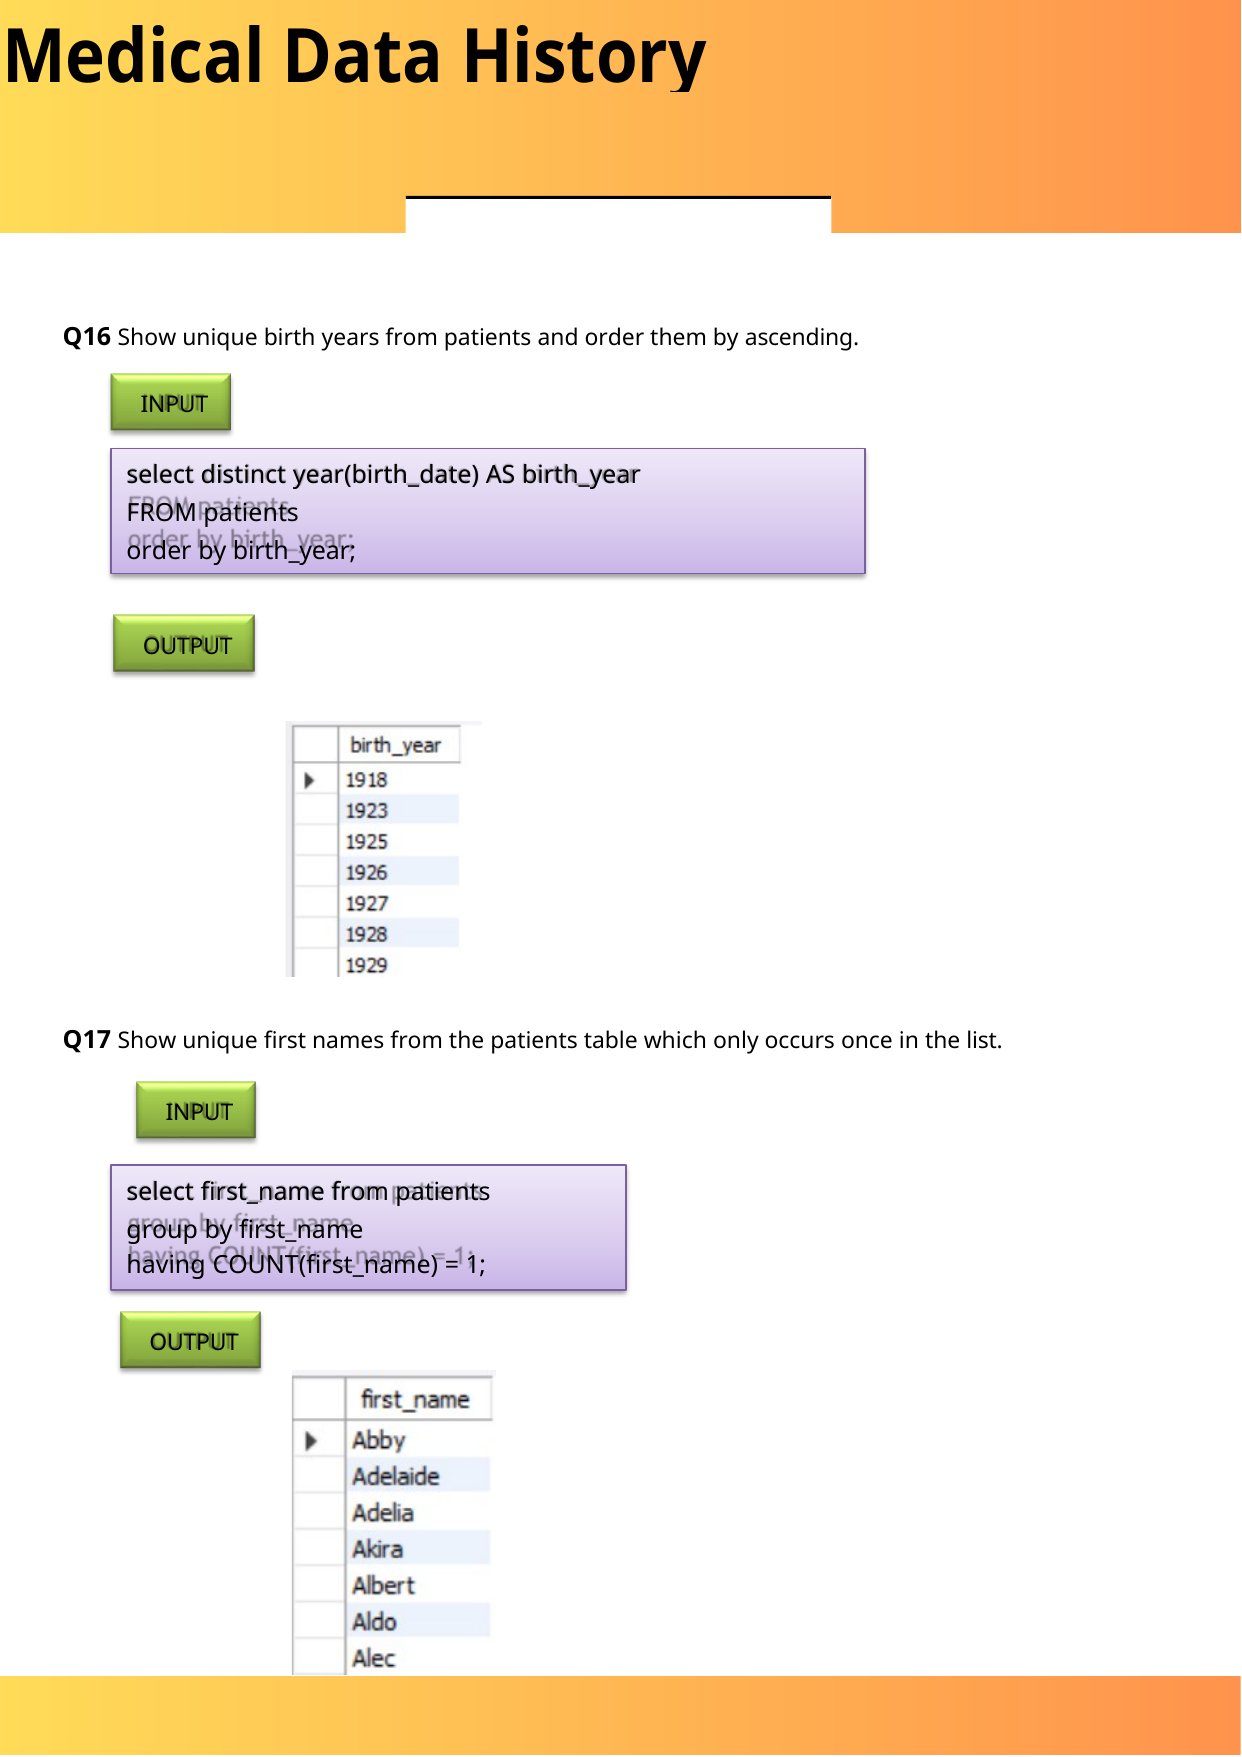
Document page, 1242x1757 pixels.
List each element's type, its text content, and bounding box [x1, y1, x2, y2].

picture [105, 372, 236, 439]
text Q16 Show unique birth years from patients and order them by ascending. [62, 318, 1242, 352]
picture [130, 1080, 261, 1147]
picture [0, 0, 1241, 233]
picture [115, 1310, 265, 1377]
picture [291, 1370, 497, 1675]
picture [105, 445, 871, 583]
picture [0, 1676, 1241, 1755]
picture [108, 613, 259, 681]
picture [285, 721, 482, 977]
text Q17 Show unique first names from the patients table which only occurs once in the list. [62, 1022, 1242, 1056]
picture [105, 1161, 632, 1299]
